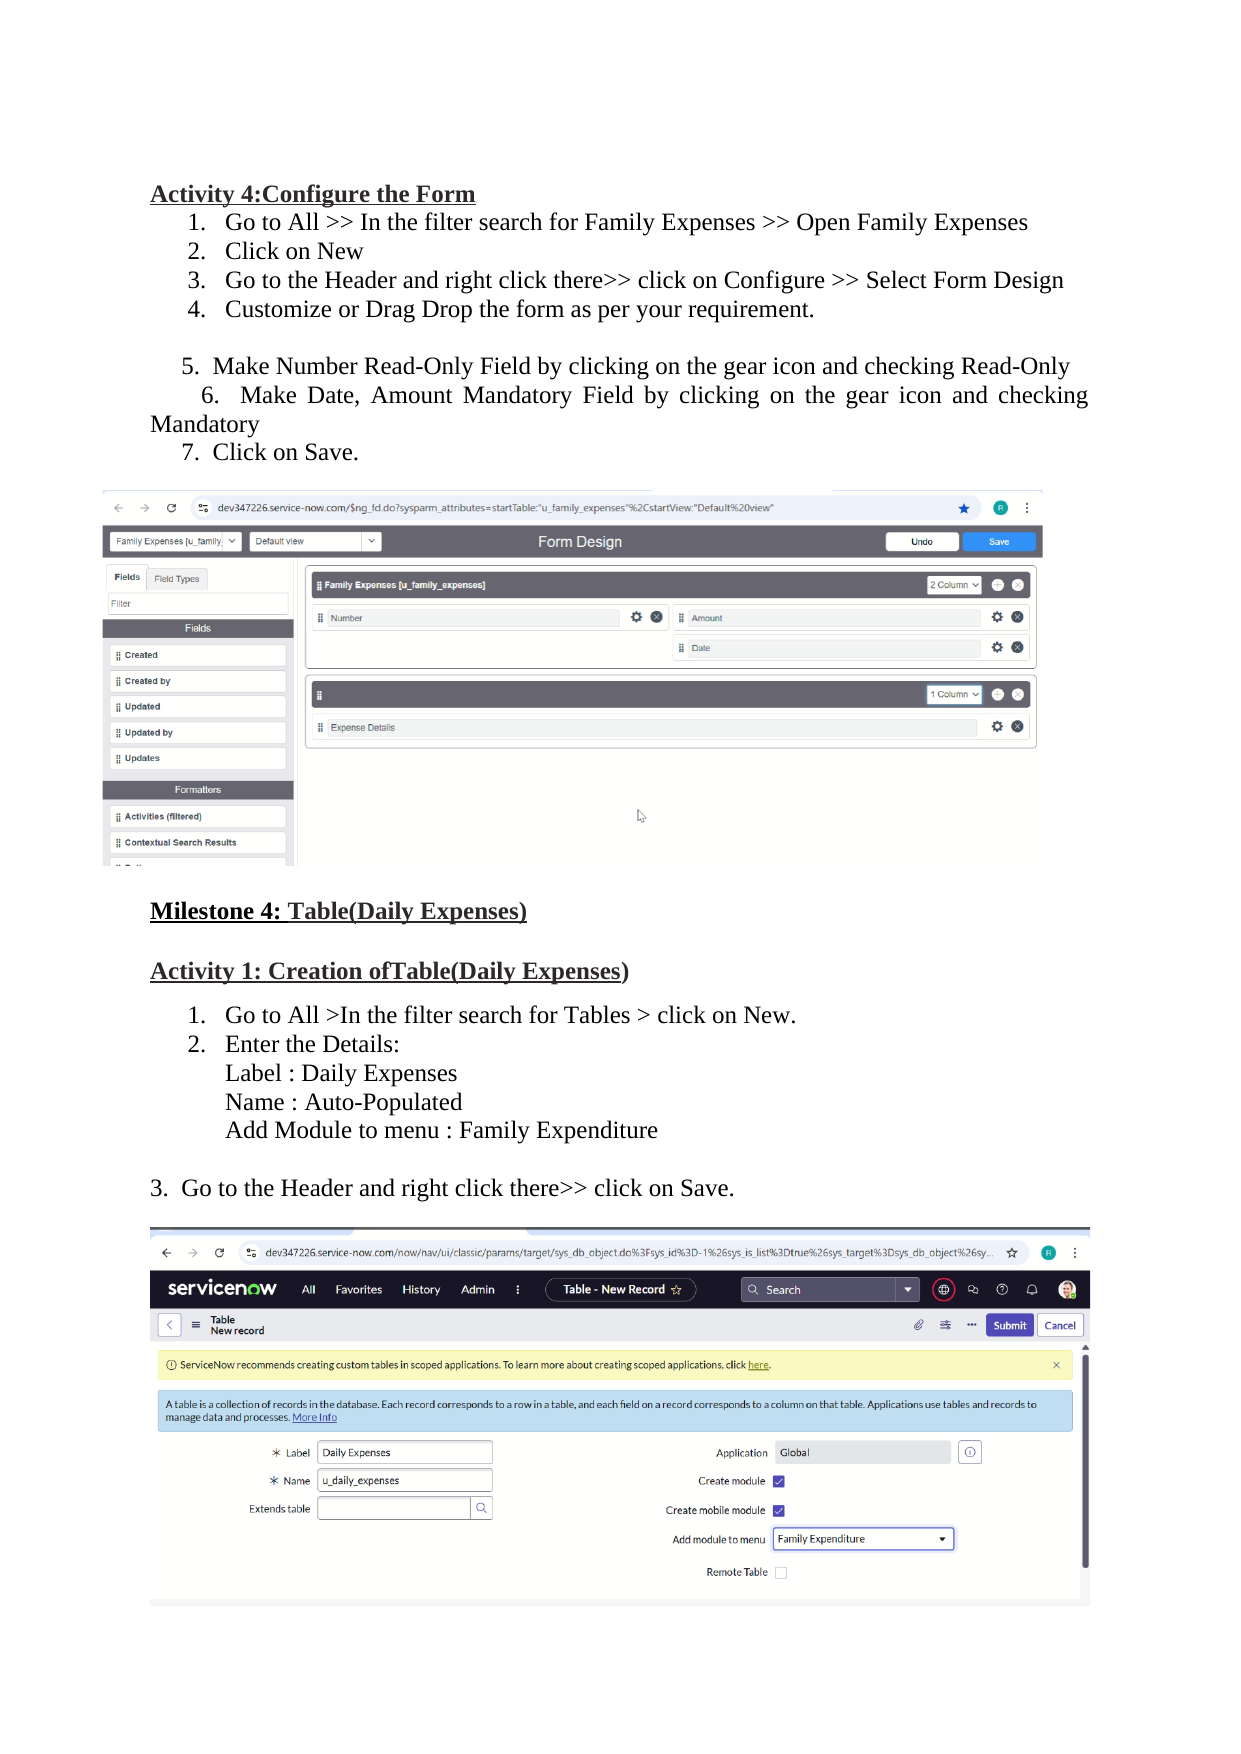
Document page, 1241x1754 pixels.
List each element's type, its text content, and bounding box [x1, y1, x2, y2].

list Customize or Drag Drop the form as per your requirement. [187, 294, 1090, 322]
text 3. Go to the Header and right click there>> click on Save. [150, 1173, 1090, 1202]
text Add Module to menu : Family Expenditure [225, 1116, 1090, 1144]
text Name : Auto-Populated [225, 1087, 1090, 1116]
list Go to the Header and right click there>> click on Configure >> Select Form Design [187, 265, 1090, 294]
subtitle Activity 1: Creation ofTable(Daily Expenses) [150, 956, 1090, 985]
text 7. Click on Save. [150, 437, 1090, 466]
text 6. Make Date, Amount Mandatory Field by clicking on the gear icon and checking Mandatory [150, 380, 1090, 437]
text 5. Make Number Read-Only Field by clicking on the gear icon and checking Read-Only [150, 351, 1090, 380]
picture [150, 1227, 1091, 1606]
list Enter the Details: [187, 1029, 1090, 1058]
list Go to All >In the filter search for Tables > click on New. [187, 1001, 1090, 1029]
picture [102, 490, 1043, 866]
list Go to All >> In the filter search for Family Expenses >> Open Family Expenses [187, 207, 1090, 236]
list Click on New [187, 236, 1090, 265]
subtitle Milestone 4: Table(Daily Expenses) [150, 555, 1090, 925]
text Label : Daily Expenses [225, 1058, 1090, 1087]
text Activity 4:Configure the Form [150, 179, 1090, 207]
